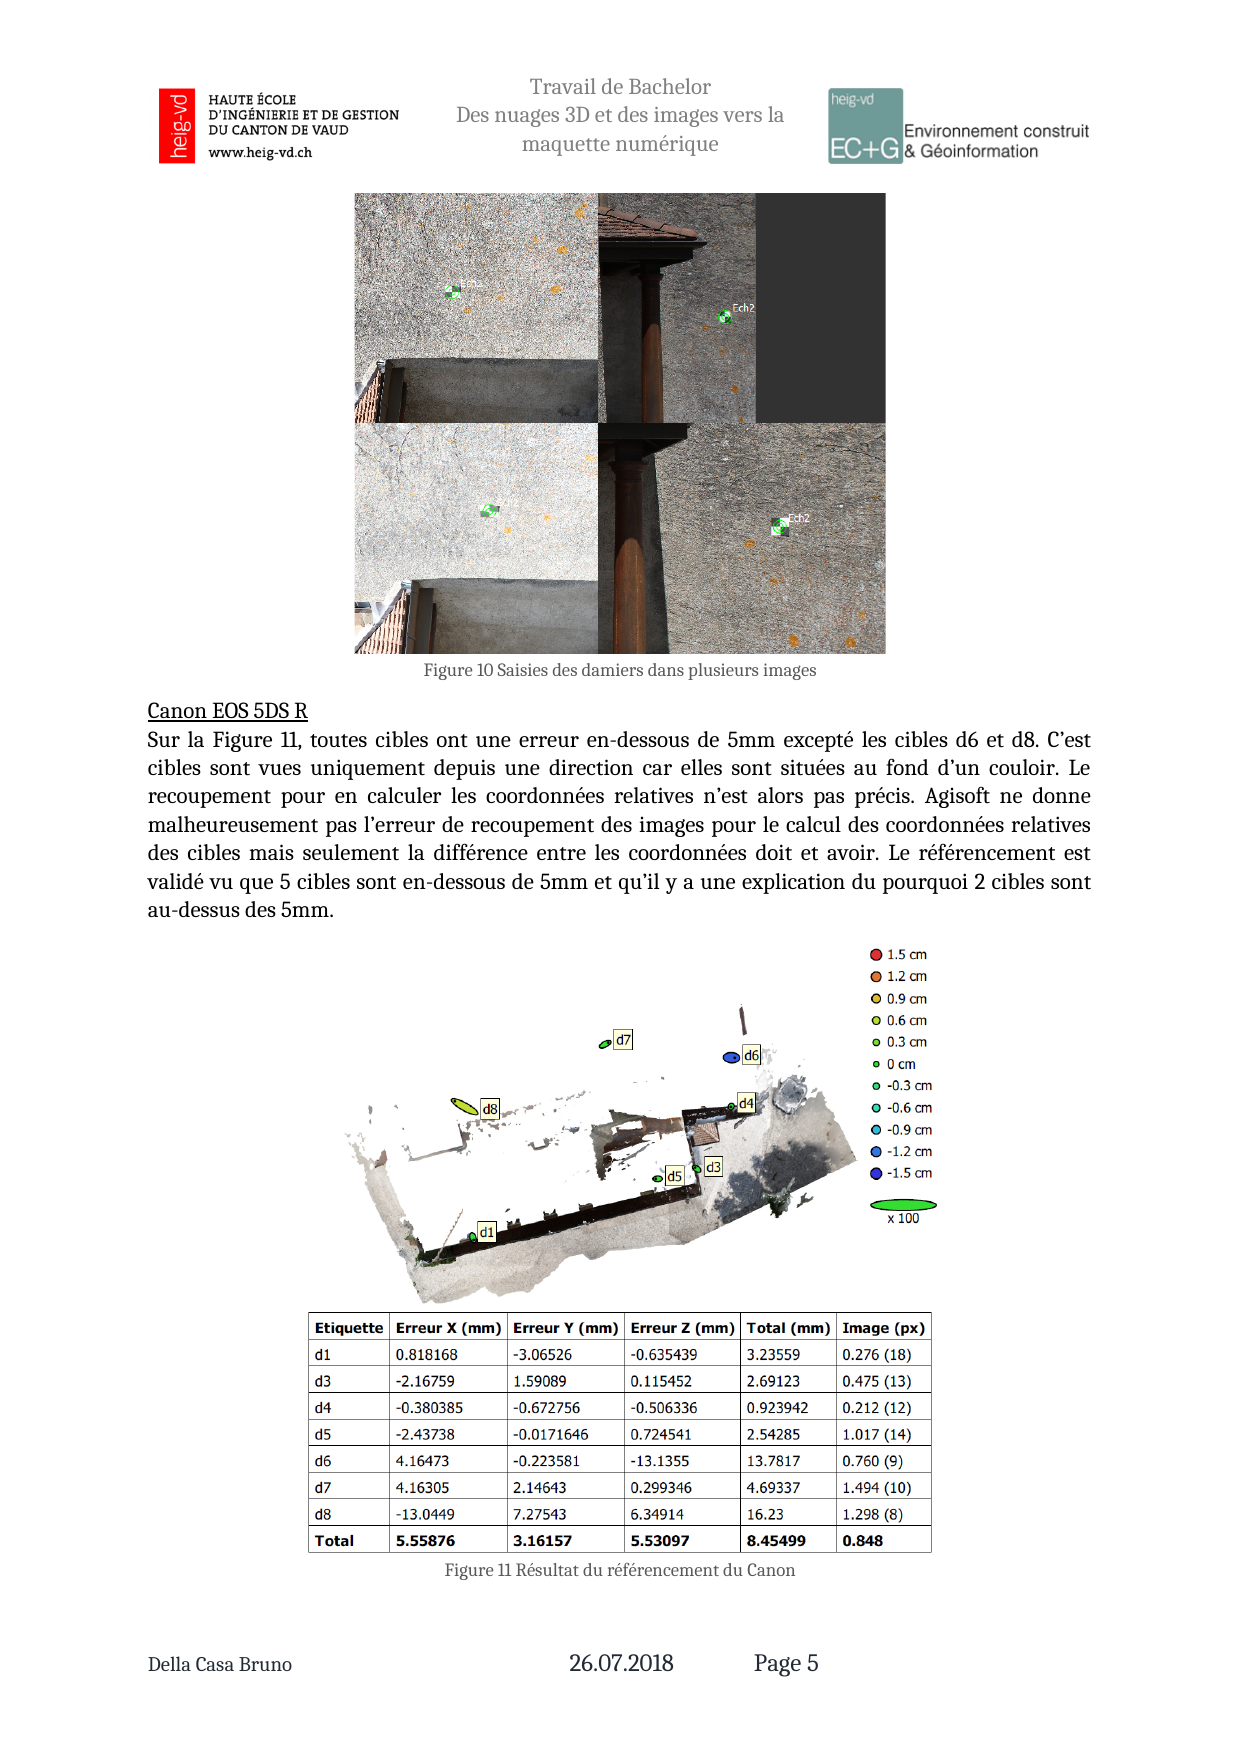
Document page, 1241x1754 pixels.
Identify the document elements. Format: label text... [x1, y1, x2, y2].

picture [354, 193, 886, 654]
text Canon EOS 5DS R [148, 698, 1093, 724]
picture [307, 1310, 933, 1554]
text Figure 11 Résultat du référencement du Canon [148, 1560, 1093, 1581]
text Figure 10 Saisies des damiers dans plusieurs images [148, 660, 1093, 681]
picture [827, 87, 1093, 165]
picture [291, 942, 949, 1304]
text Sur la Figure 11, toutes cibles ont une erreur en-dessous de 5mm excepté les cibles d6 et d8. C’est cibles sont vues uniquement depuis une direction car elles sont situées au fond d’un couloir. Le recoupement pour en calculer les coordonnées relatives n’est alors pas précis. Agisoft ne donne malheureusement pas l’erreur de recoupement des images pour le calcul des coordonnées relatives des cibles mais seulement la différence entre les coordonnées doit et avoir. Le référencement est validé vu que 5 cibles sont en-dessous de 5mm et qu’il y a une explication du pourquoi 2 cibles sont au-dessus des 5mm. [148, 726, 1093, 923]
picture [147, 87, 410, 165]
